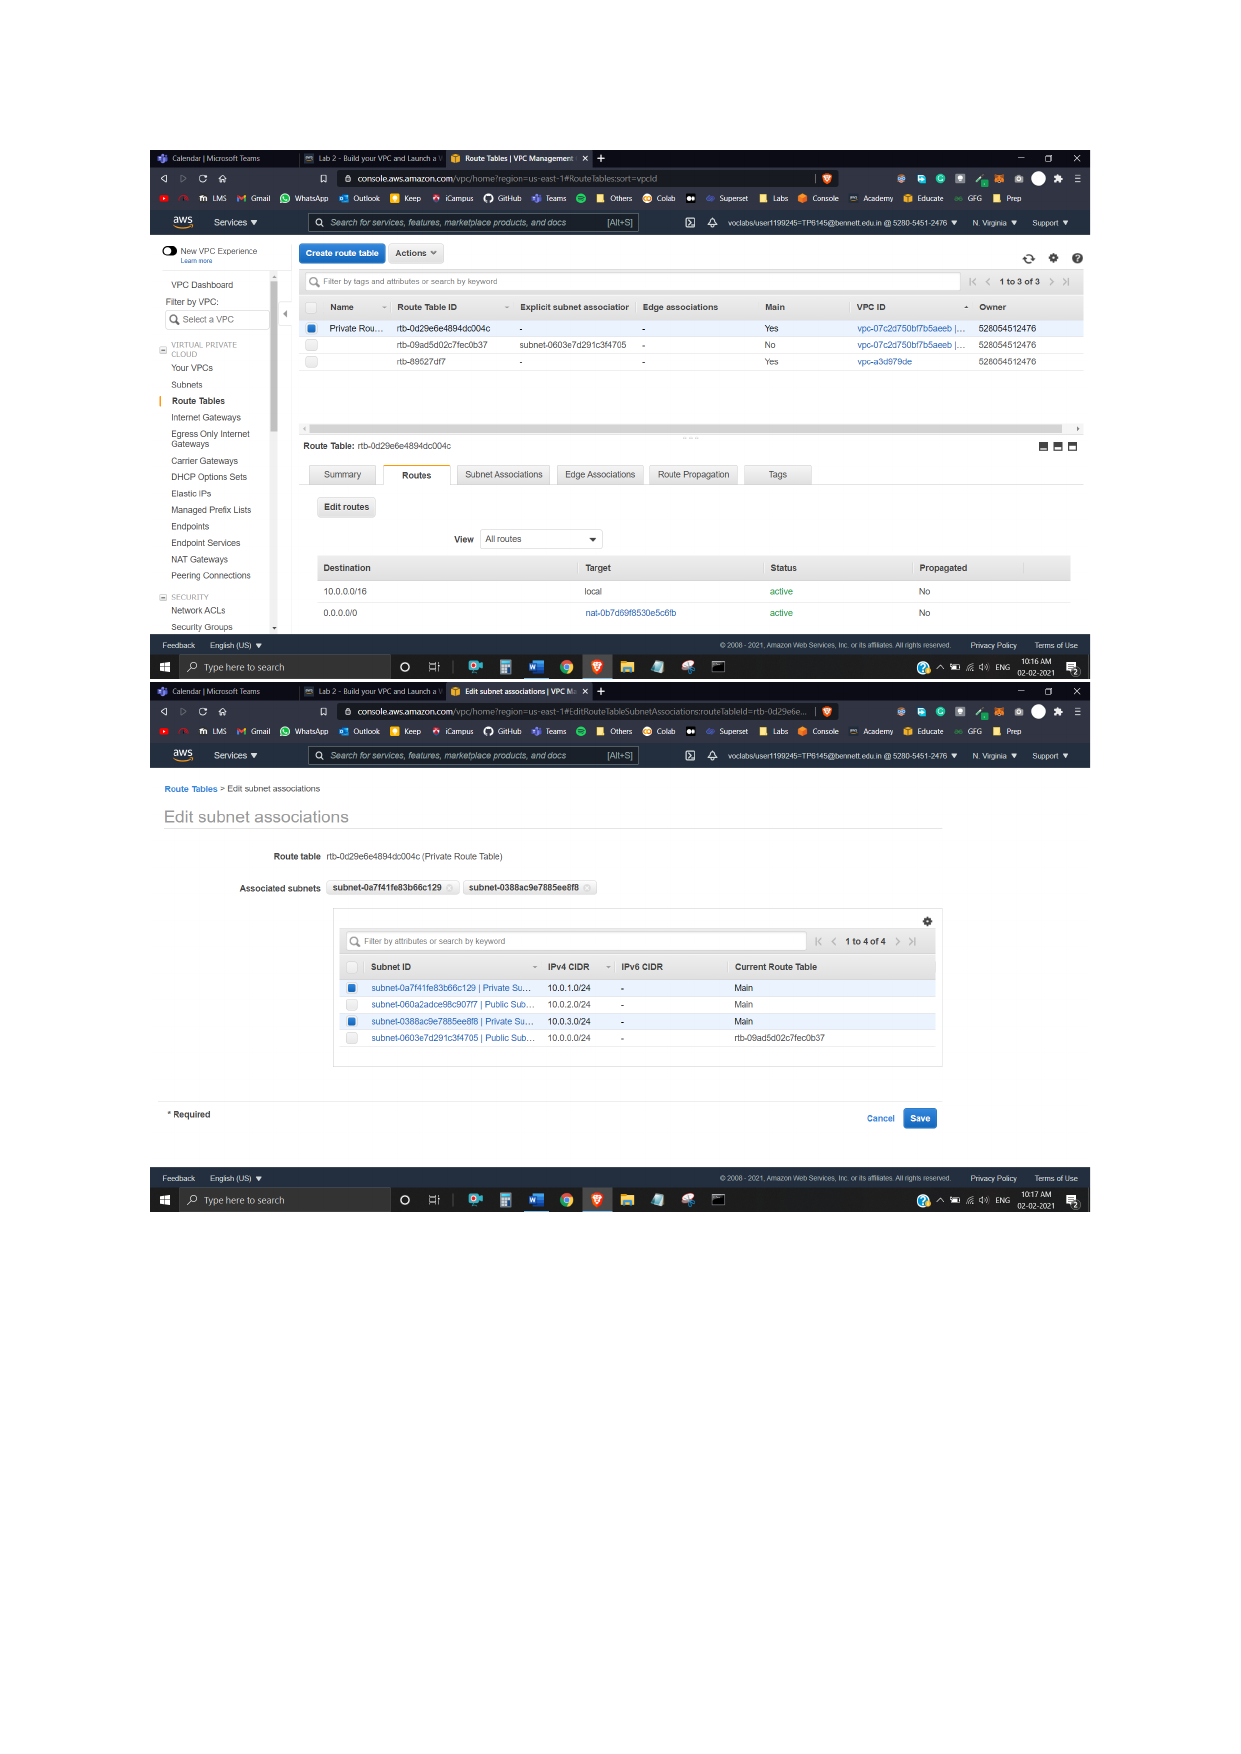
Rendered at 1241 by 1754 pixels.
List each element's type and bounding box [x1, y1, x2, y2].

picture [150, 682, 1091, 1212]
picture [150, 150, 1091, 679]
